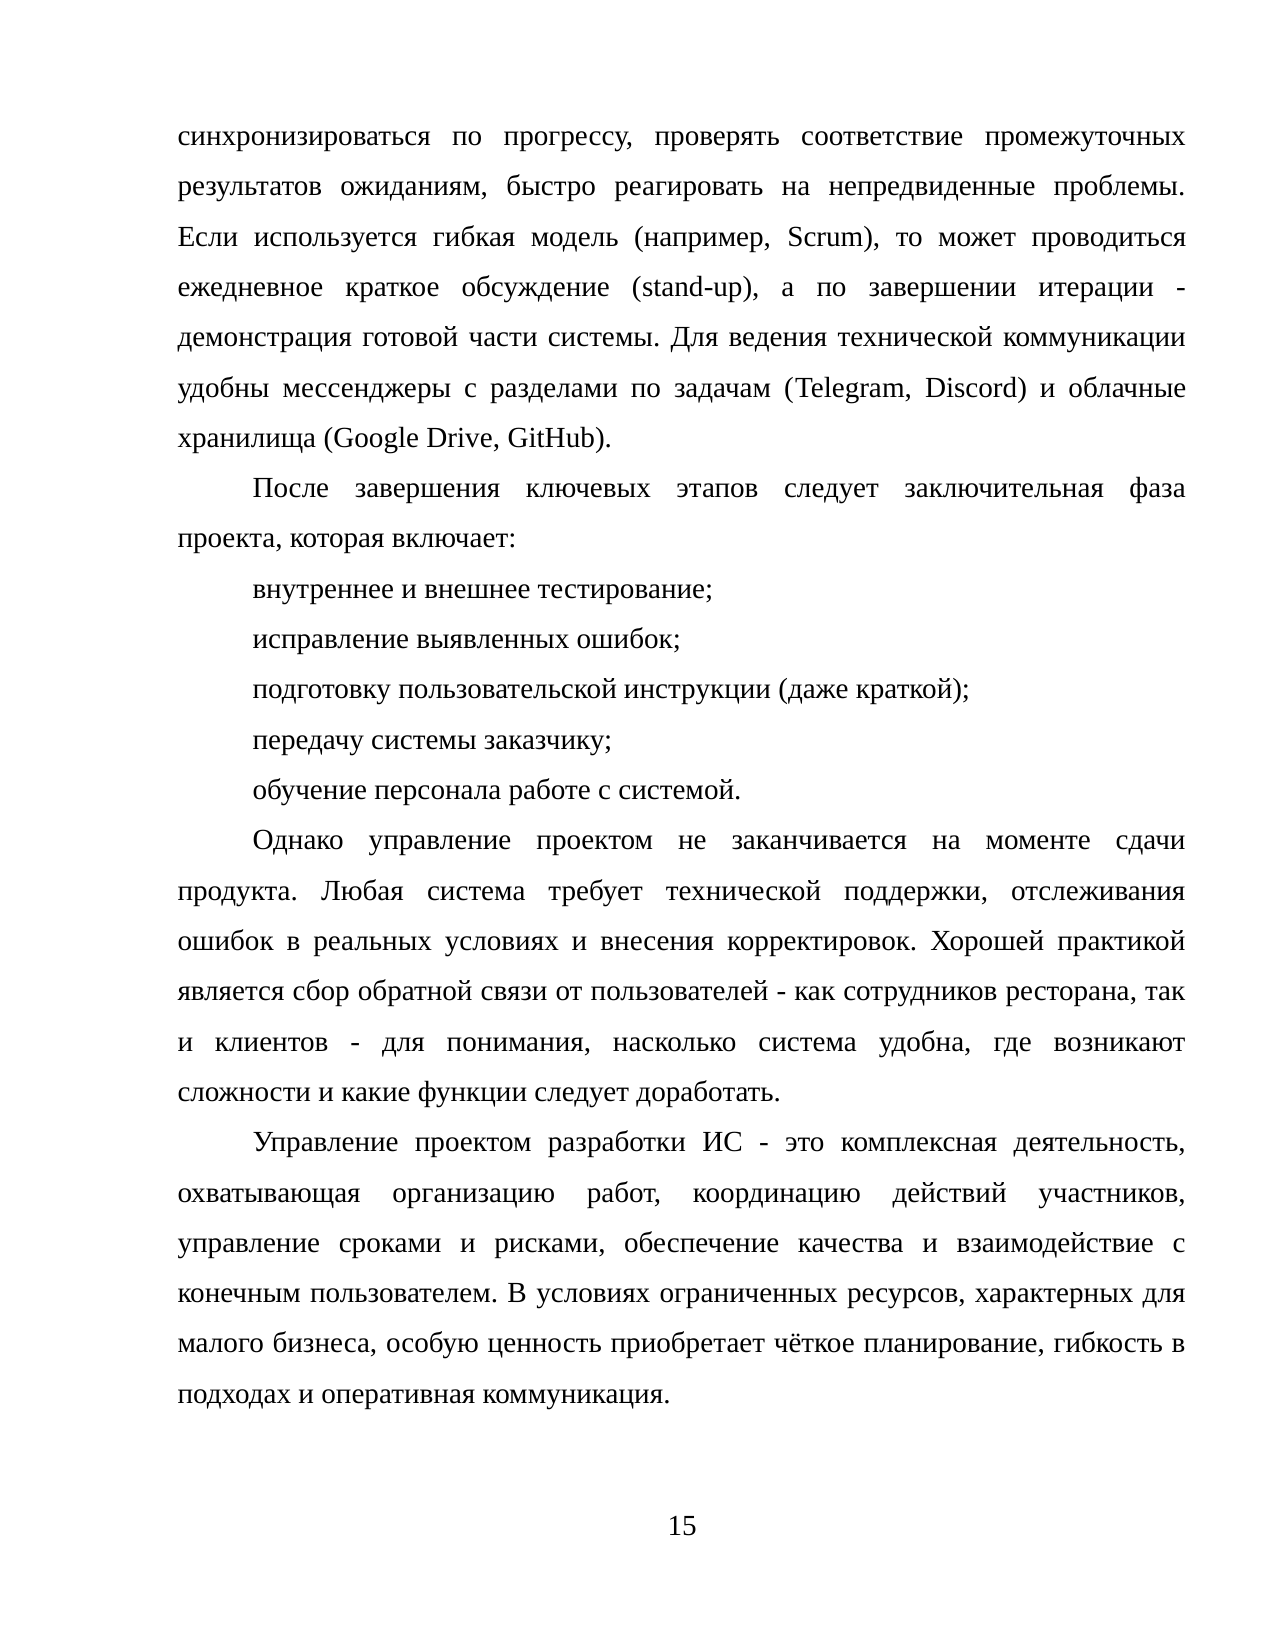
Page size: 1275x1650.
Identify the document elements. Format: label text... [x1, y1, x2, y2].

text Однако управление проектом не заканчивается на моменте сдачи продукта. Любая система требует технической поддержки, отслеживания ошибок в реальных условиях и внесения корректировок. Хорошей практикой является сбор обратной связи от пользователей - как сотрудников ресторана, так и клиентов - для понимания, насколько система удобна, где возникают сложности и какие функции следует доработать. [177, 822, 1186, 1108]
text После завершения ключевых этапов следует заключительная фаза проекта, которая включает: [177, 470, 1186, 554]
text Управление проектом разработки ИС - это комплексная деятельность, охватывающая организацию работ, координацию действий участников, управление сроками и рисками, обеспечение качества и взаимодействие с конечным пользователем. В условиях ограниченных ресурсов, характерных для малого бизнеса, особую ценность приобретает чёткое планирование, гибкость в подходах и оперативная коммуникация. [177, 1124, 1186, 1409]
text исправление выявленных ошибок; [252, 621, 1186, 655]
text внутреннее и внешнее тестирование; [252, 571, 1186, 604]
text подготовку пользовательской инструкции (даже краткой); [252, 672, 1186, 705]
text обучение персонала работе с системой. [252, 772, 1186, 806]
text передачу системы заказчику; [252, 722, 1186, 755]
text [177, 118, 1186, 453]
